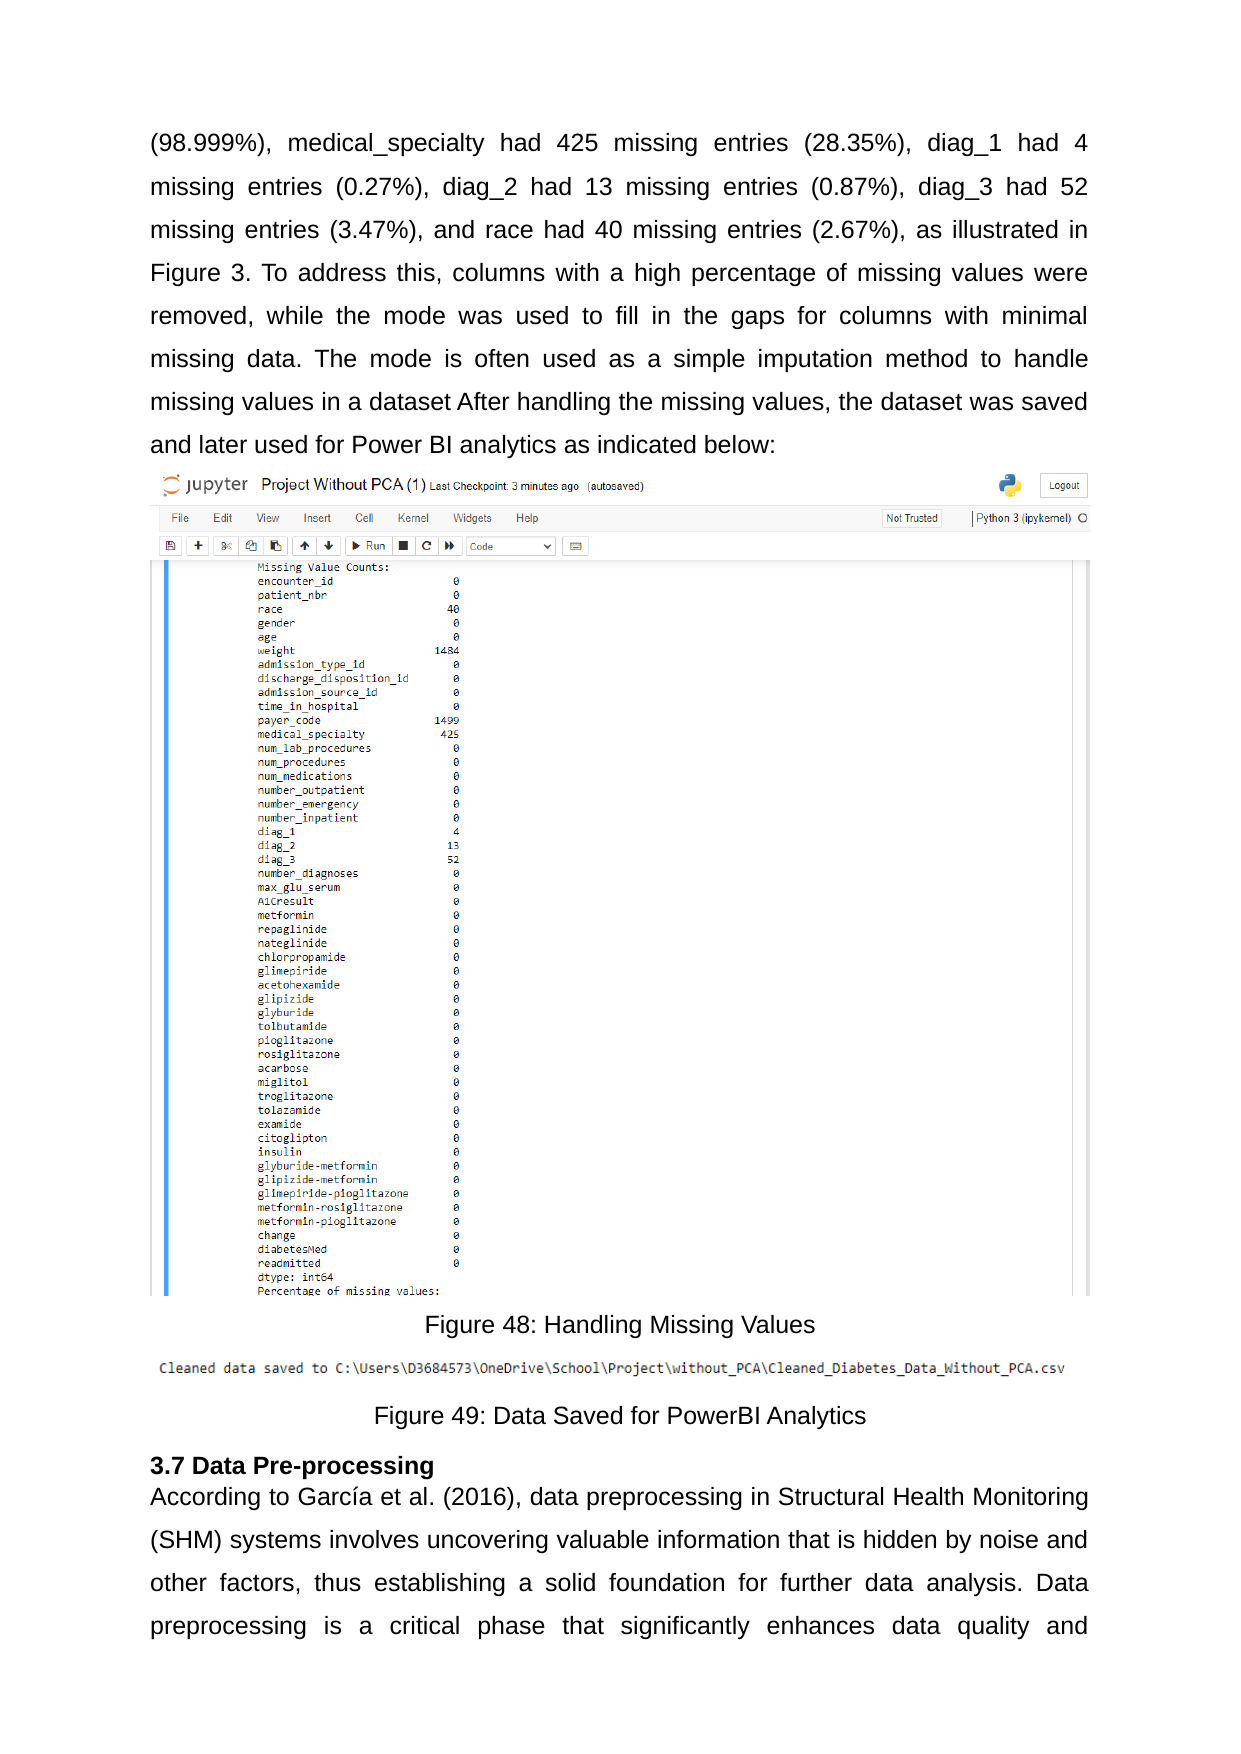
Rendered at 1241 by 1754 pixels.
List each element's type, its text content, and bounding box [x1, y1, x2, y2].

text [150, 1482, 1090, 1640]
subtitle 3.7 Data Pre-processing [150, 1451, 1090, 1480]
text Figure 48: Handling Missing Values [150, 1310, 1090, 1338]
picture [150, 473, 1091, 1296]
picture [150, 1359, 1091, 1387]
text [150, 128, 1090, 459]
text Figure 49: Data Saved for PowerBI Analytics [150, 1401, 1090, 1430]
